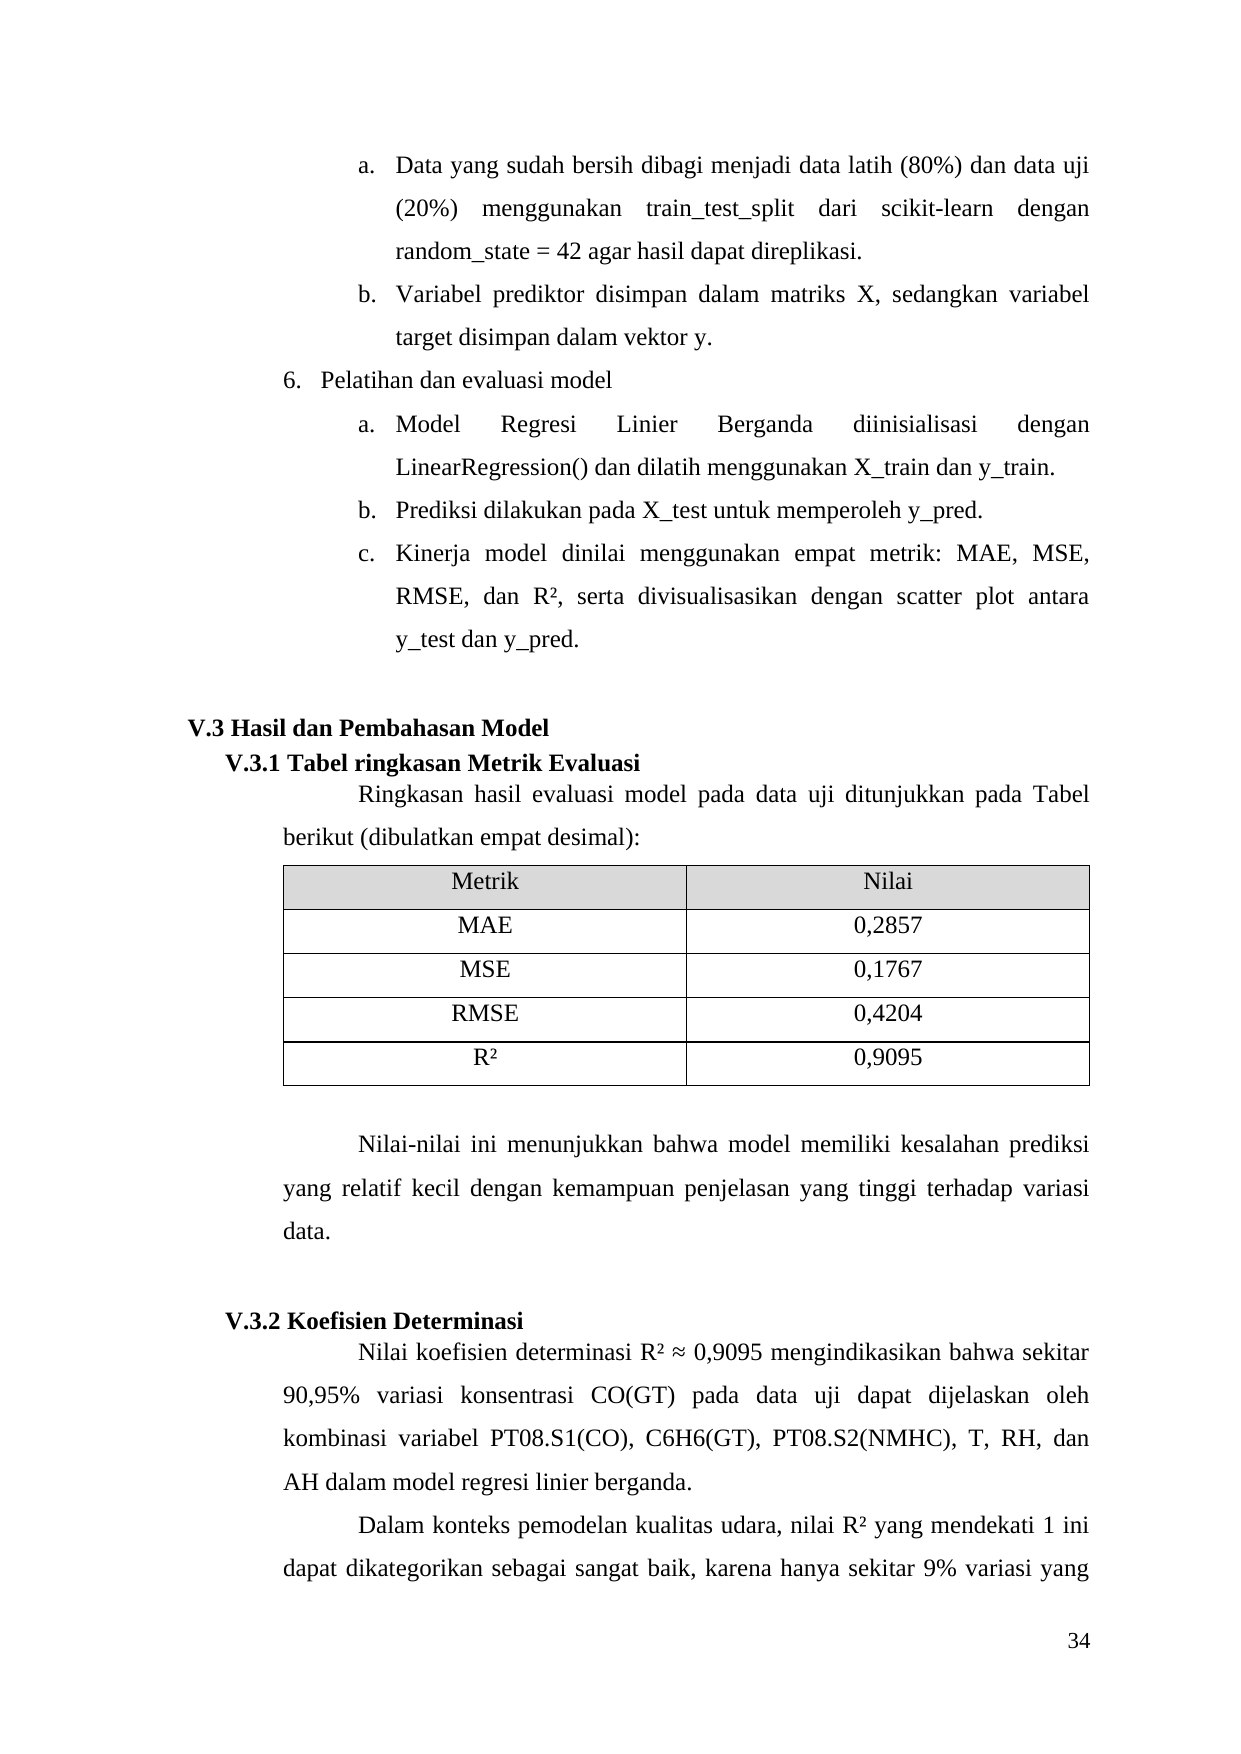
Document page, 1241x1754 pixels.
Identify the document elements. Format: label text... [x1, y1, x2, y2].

list Data yang sudah bersih dibagi menjadi data latih (80%) dan data uji (20%) menggunakan train_test_split dari scikit-learn dengan random_state = 42 agar hasil dapat direplikasi. [358, 150, 1090, 265]
table_cell R² [284, 1043, 686, 1085]
text Nilai-nilai ini menunjukkan bahwa model memiliki kesalahan prediksi yang relatif kecil dengan kemampuan penjelasan yang tinggi terhadap variasi data. [283, 1129, 1090, 1244]
list Variabel prediktor disimpan dalam matriks X, sedangkan variabel target disimpan dalam vektor y. [358, 279, 1090, 351]
subtitle Tabel ringkasan Metrik Evaluasi [225, 748, 1090, 777]
list Model Regresi Linier Berganda diinisialisasi dengan LinearRegression() dan dilatih menggunakan X_train dan y_train. [358, 409, 1090, 481]
list Prediksi dilakukan pada X_test untuk memperoleh y_pred. [358, 495, 1090, 524]
list Kinerja model dinilai menggunakan empat metrik: MAE, MSE, RMSE, dan R², serta divisualisasikan dengan scatter plot antara y_test dan y_pred. [358, 538, 1090, 653]
table_header Metrik [284, 866, 686, 909]
table_cell 0,9095 [687, 1043, 1089, 1085]
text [283, 1510, 1090, 1582]
table_cell MSE [284, 954, 686, 997]
table_cell RMSE [284, 998, 686, 1041]
table_cell 0,4204 [687, 998, 1089, 1041]
table_header Nilai [687, 866, 1089, 909]
table_cell 0,1767 [687, 954, 1089, 997]
subtitle Hasil dan Pembahasan Model [187, 713, 1090, 741]
text Ringkasan hasil evaluasi model pada data uji ditunjukkan pada Tabel berikut (dibulatkan empat desimal): [283, 779, 1090, 851]
subtitle Koefisien Determinasi [225, 1306, 1090, 1335]
list Pelatihan dan evaluasi model [283, 366, 1090, 394]
table_cell 0,2857 [687, 910, 1089, 953]
text Nilai koefisien determinasi R² ≈ 0,9095 mengindikasikan bahwa sekitar 90,95% variasi konsentrasi CO(GT) pada data uji dapat dijelaskan oleh kombinasi variabel PT08.S1(CO), C6H6(GT), PT08.S2(NMHC), T, RH, dan AH dalam model regresi linier berganda. [283, 1337, 1090, 1495]
table_cell MAE [284, 910, 686, 953]
